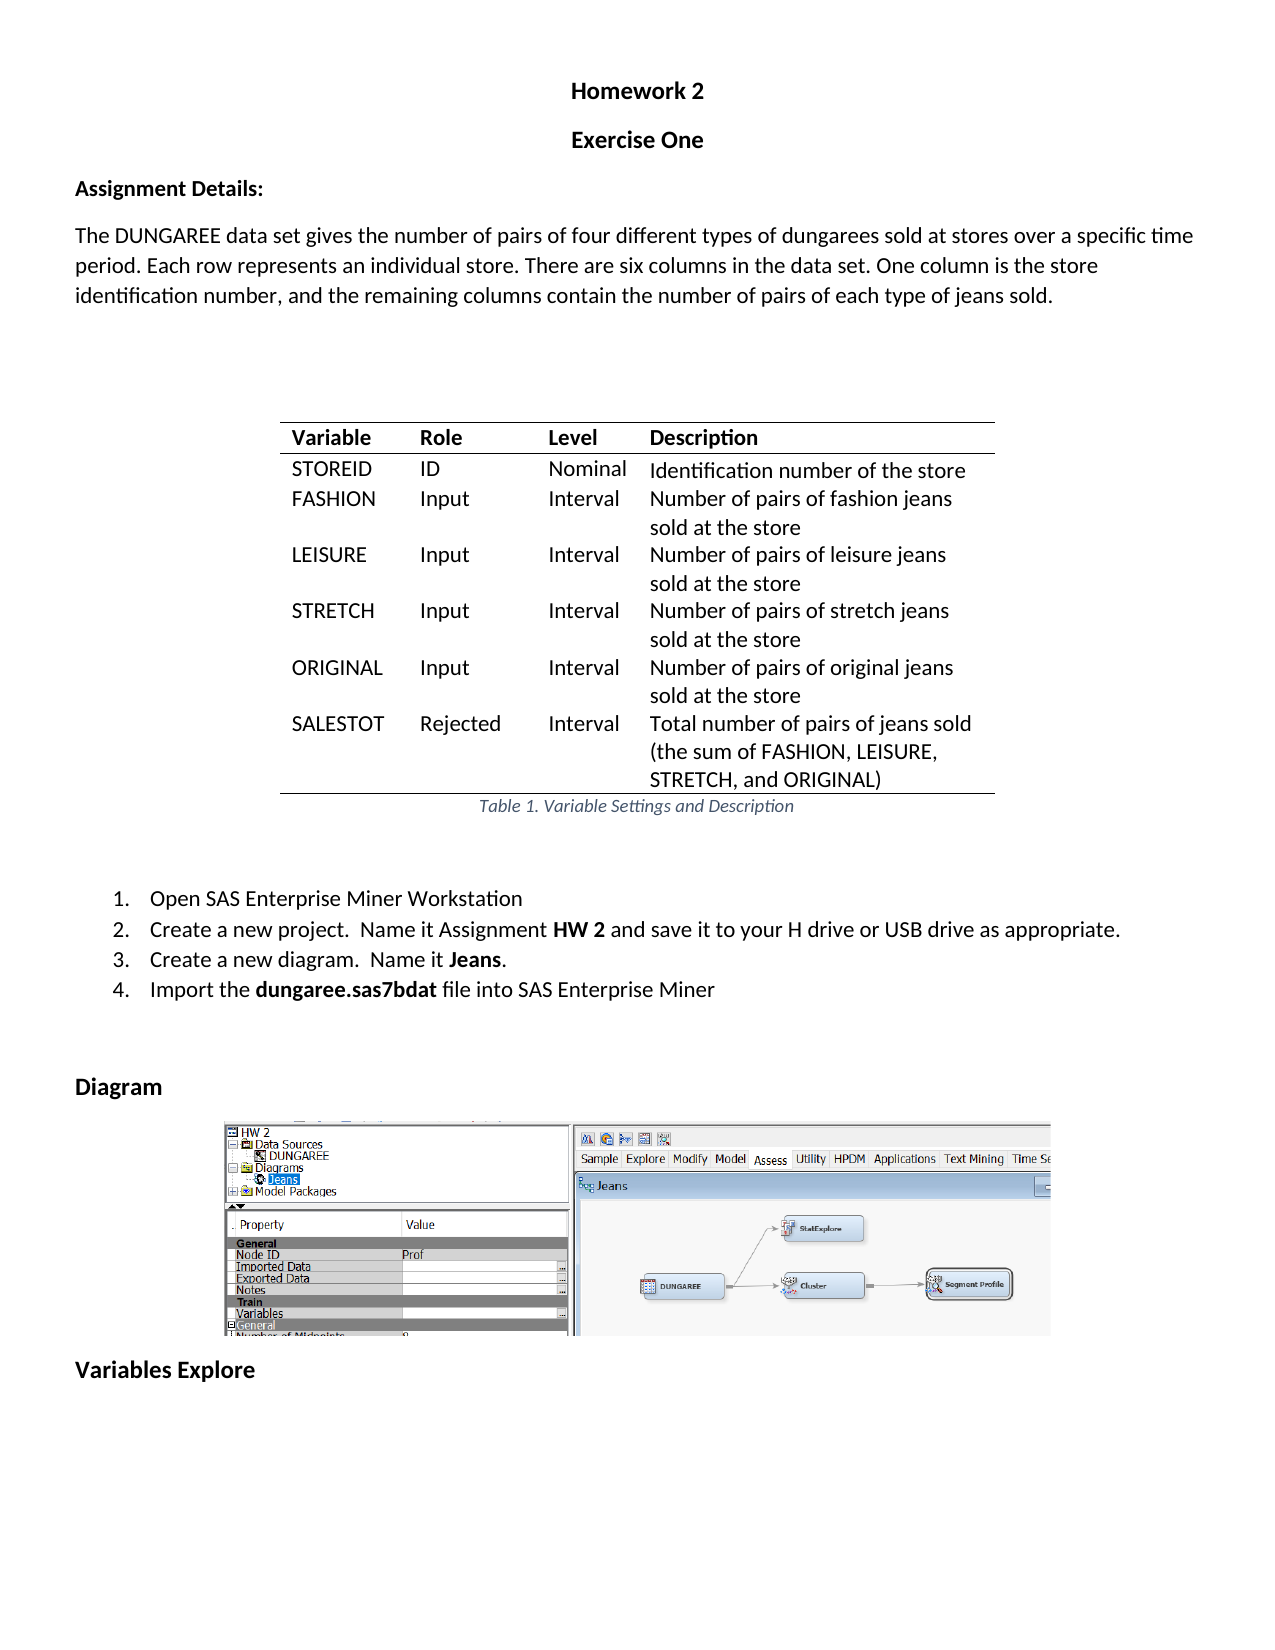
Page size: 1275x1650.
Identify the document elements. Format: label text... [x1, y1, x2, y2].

table_cell Total number of pairs of jeans sold (the sum of FASHION, LEISURE, STRETCH, and ORIGINAL) [638, 709, 994, 793]
text The DUNGAREE data set gives the number of pairs of four different types of dungarees sold at stores over a specific time period. Each row represents an individual store. There are six columns in the data set. One column is the store identification number, and the remaining columns contain the number of pairs of each type of jeans sold. [75, 221, 1200, 309]
table_cell STRETCH [280, 597, 409, 653]
text Exercise One [75, 124, 1200, 155]
text Assignment Details: [75, 174, 1200, 202]
table_header Description [638, 423, 994, 453]
table_header Level [537, 423, 638, 453]
list Open SAS Enterprise Miner Workstation [112, 884, 1200, 912]
table_cell Number of pairs of fashion jeans sold at the store [638, 485, 994, 541]
table_cell Interval [537, 597, 638, 653]
table_cell Input [409, 653, 537, 709]
picture [224, 1121, 1051, 1336]
table_cell Interval [537, 485, 638, 541]
text Diagram [75, 1072, 1200, 1102]
table_cell Interval [537, 541, 638, 597]
table_header Role [409, 423, 537, 453]
table_cell Interval [537, 709, 638, 793]
list Import the dungaree.sas7bdat file into SAS Enterprise Miner [112, 975, 1200, 1003]
text Homework 2 [75, 75, 1200, 106]
table_cell Input [409, 541, 537, 597]
table_cell Input [409, 485, 537, 541]
table_cell SALESTOT [280, 709, 409, 793]
table_cell Number of pairs of leisure jeans sold at the store [638, 541, 994, 597]
table_cell FASHION [280, 485, 409, 541]
table_cell ORIGINAL [280, 653, 409, 709]
table_cell STOREID [280, 454, 409, 484]
table_cell Number of pairs of original jeans sold at the store [638, 653, 994, 709]
table_cell Number of pairs of stretch jeans sold at the store [638, 597, 994, 653]
list Create a new diagram. Name it Jeans. [112, 945, 1200, 973]
table_cell Nominal [537, 454, 638, 484]
table_cell Input [409, 597, 537, 653]
list Create a new project. Name it Assignment HW 2 and save it to your H drive or USB drive as appropriate. [112, 915, 1200, 943]
table_cell Interval [537, 653, 638, 709]
text Variables Explore [75, 1354, 1200, 1384]
table_cell Rejected [409, 709, 537, 793]
table_header Variable [280, 423, 409, 453]
table_cell Identification number of the store [638, 454, 994, 484]
text Table 1. Variable Settings and Description [75, 794, 1200, 817]
table_cell LEISURE [280, 541, 409, 597]
table_cell ID [409, 454, 537, 484]
